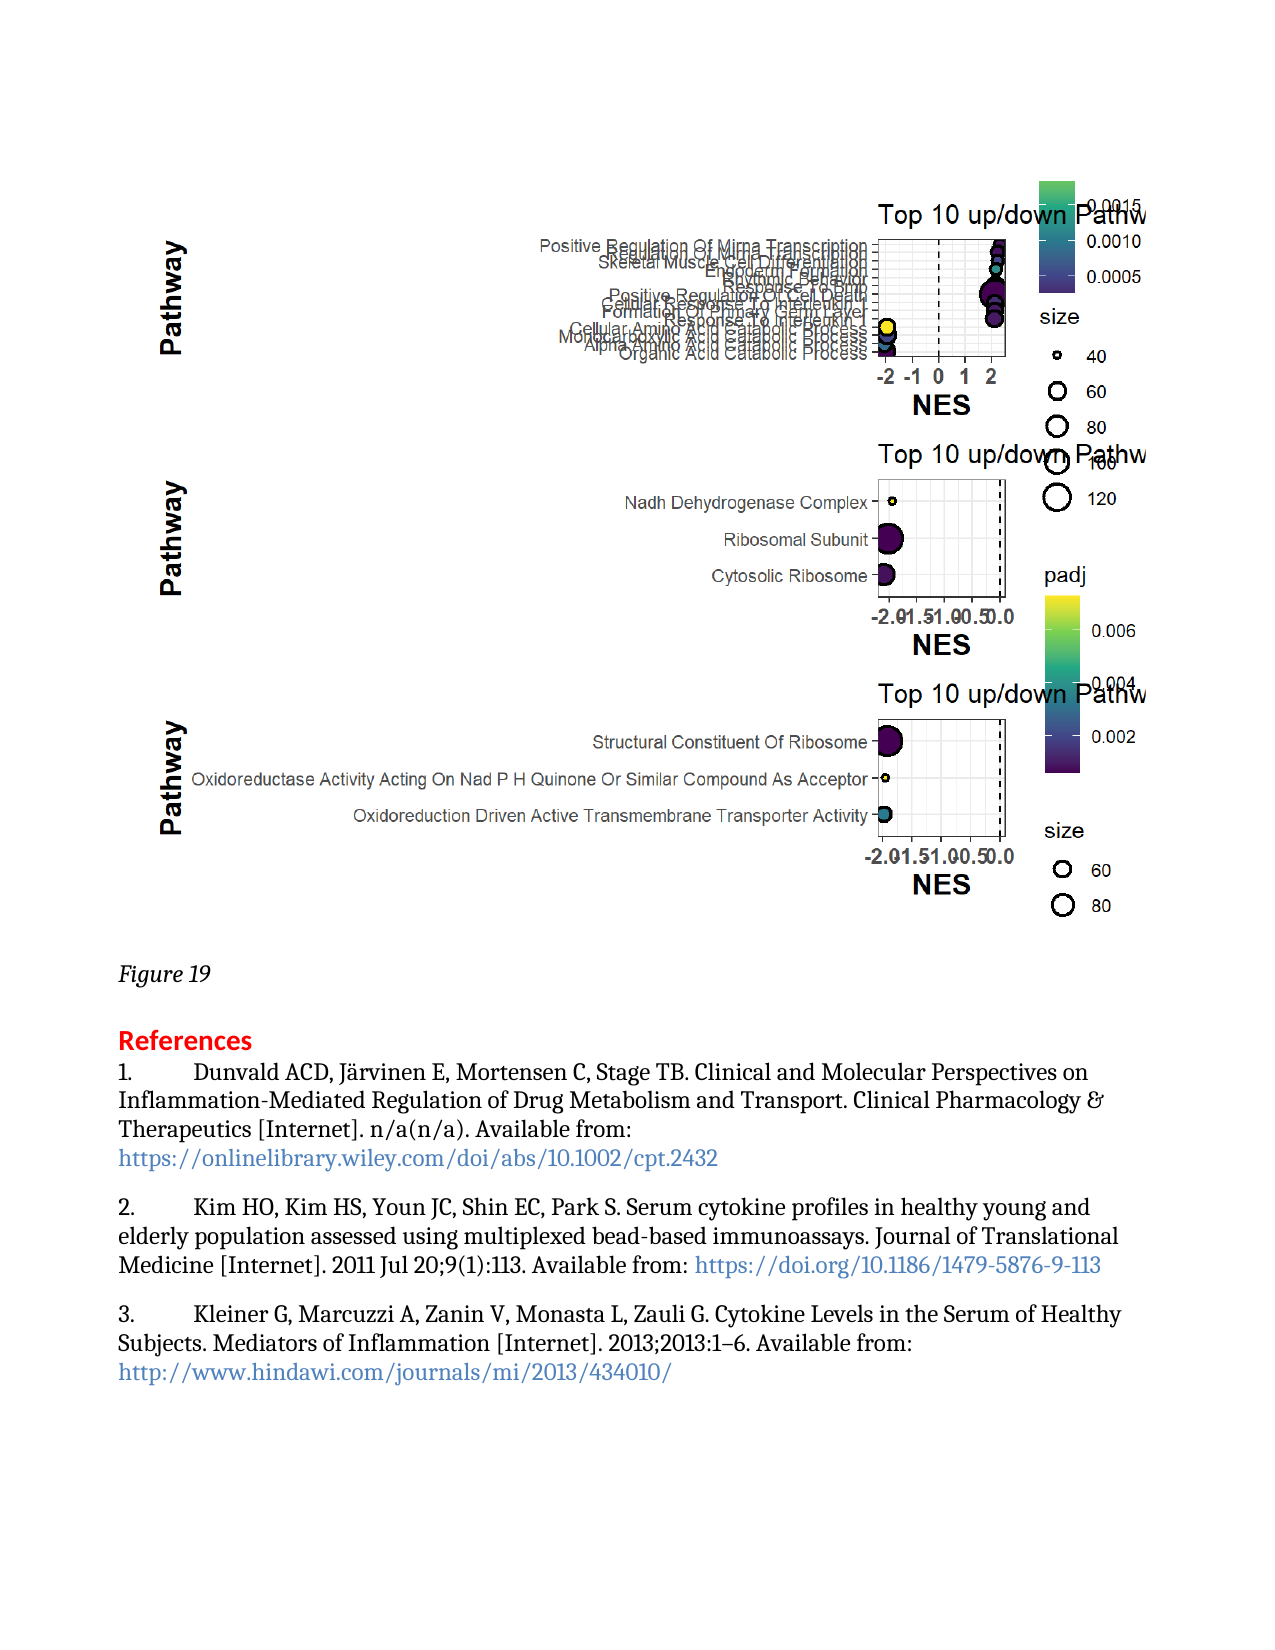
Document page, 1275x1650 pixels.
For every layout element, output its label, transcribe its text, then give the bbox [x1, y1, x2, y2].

text 1. Dunvald ACD, Järvinen E, Mortensen C, Stage TB. Clinical and Molecular Perspectives on Inflammation-Mediated Regulation of Drug Metabolism and Transport. Clinical Pharmacology & Therapeutics [Internet]. n/a(n/a). Available from: https://onlinelibrary.wiley.com/doi/abs/10.1002/cpt.2432 [118, 1057, 1157, 1172]
subtitle References [118, 1022, 1157, 1057]
table_header Figure 19 [107, 177, 1146, 1001]
text 3. Kleiner G, Marcuzzi A, Zanin V, Monasta L, Zauli G. Cytokine Levels in the Serum of Healthy Subjects. Mediators of Inflammation [Internet]. 2013;2013:1–6. Available from: http://www.hindawi.com/journals/mi/2013/434010/ [118, 1300, 1157, 1387]
text 2. Kim HO, Kim HS, Youn JC, Shin EC, Park S. Serum cytokine profiles in healthy young and elderly population assessed using multiplexed bead-based immunoassays. Journal of Translational Medicine [Internet]. 2011 Jul 20;9(1):113. Available from: https://doi.org/10.1186/1479-5876-9-113 [118, 1193, 1157, 1279]
picture [137, 181, 1146, 922]
